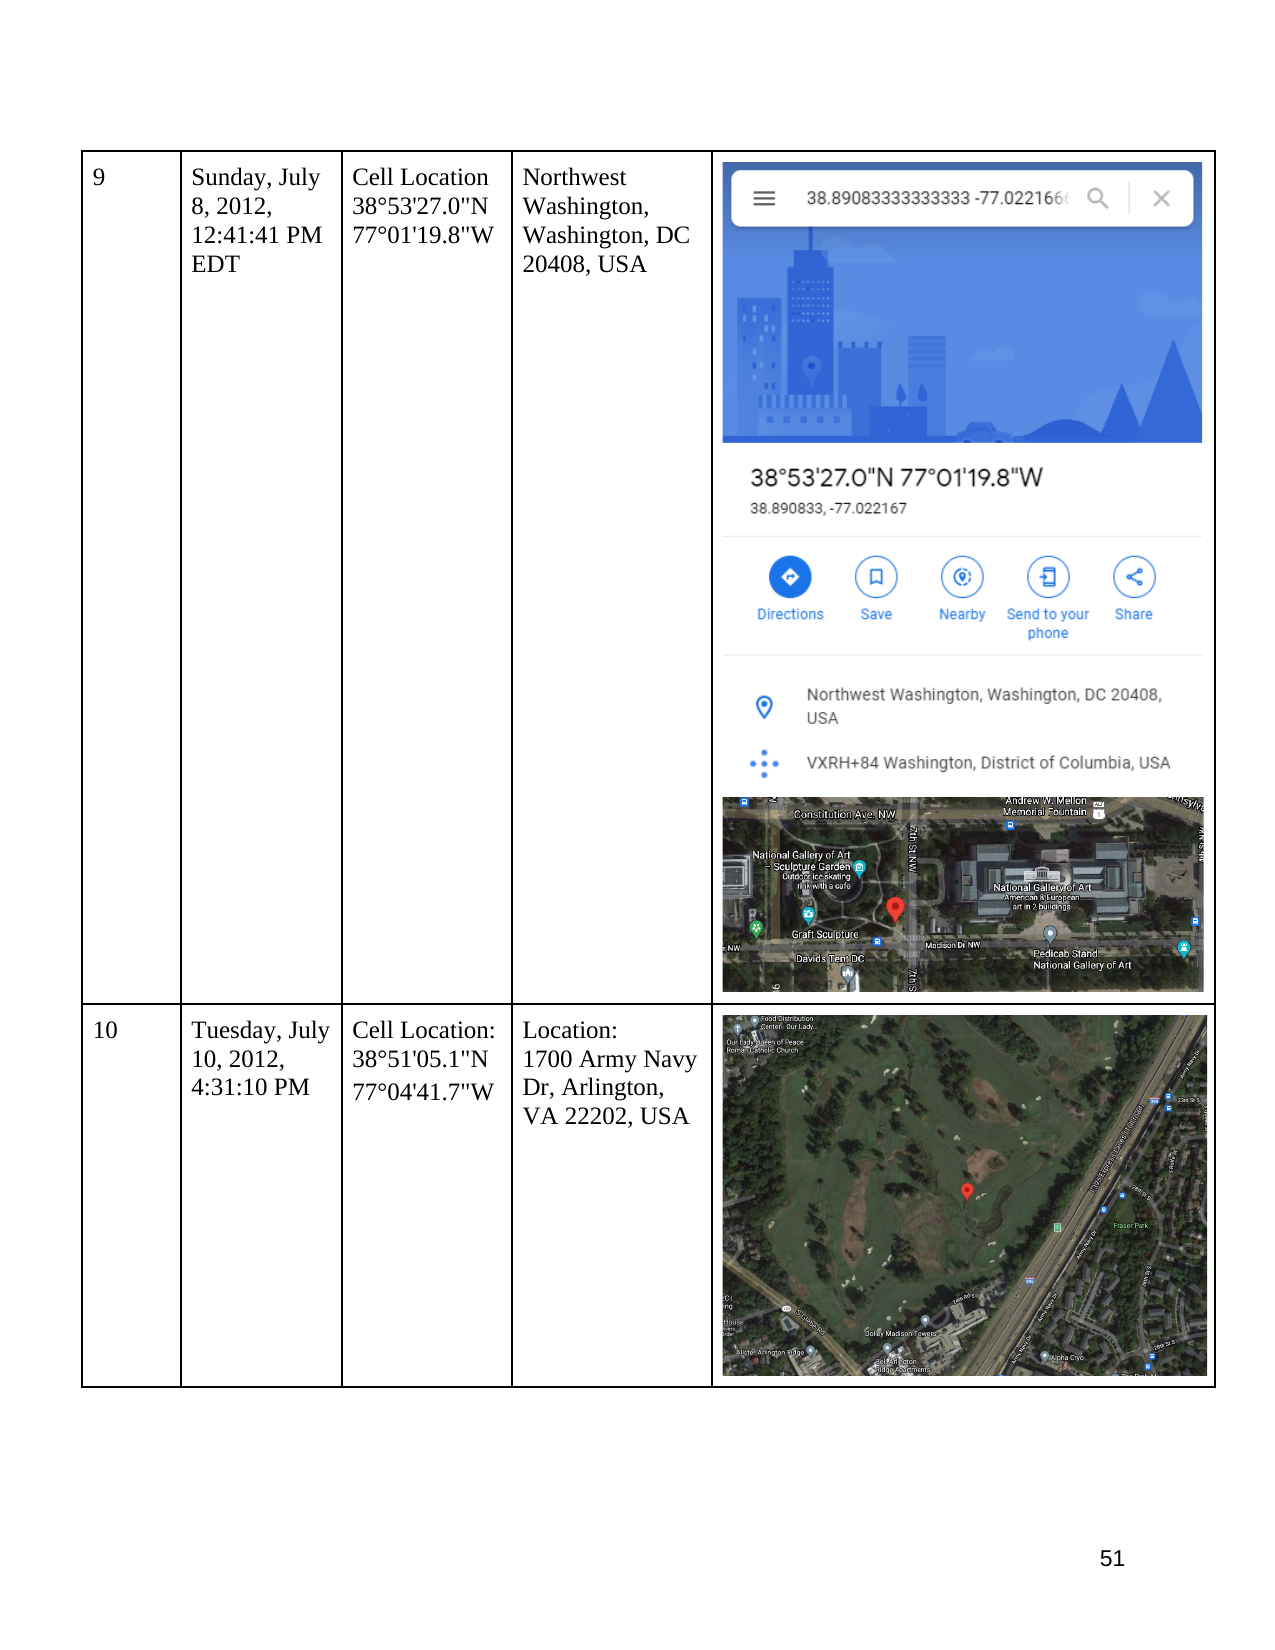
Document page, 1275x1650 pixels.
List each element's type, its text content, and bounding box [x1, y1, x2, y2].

table_cell [713, 152, 1214, 1002]
table_cell Cell Location: 38°51'05.1"N 77°04'41.7"W [343, 1005, 511, 1386]
table_cell Location: 1700 Army Navy Dr, Arlington, VA 22202, USA [513, 1005, 711, 1386]
table_cell Northwest Washington, Washington, DC 20408, USA [513, 152, 711, 1002]
table_cell Cell Location 38°53'27.0"N 77°01'19.8"W [343, 152, 511, 1002]
table_cell 10 [83, 1005, 180, 1386]
picture [722, 162, 1204, 992]
picture [722, 1015, 1208, 1376]
table_cell Sunday, July ‎8, ‎2012, ‏‎12:41:41 PM EDT [182, 152, 341, 1002]
table_cell Tuesday, July 10, 2012, 4:31:10 PM [182, 1005, 341, 1386]
table_cell [713, 1005, 1214, 1386]
table_cell 9 [83, 152, 180, 1002]
